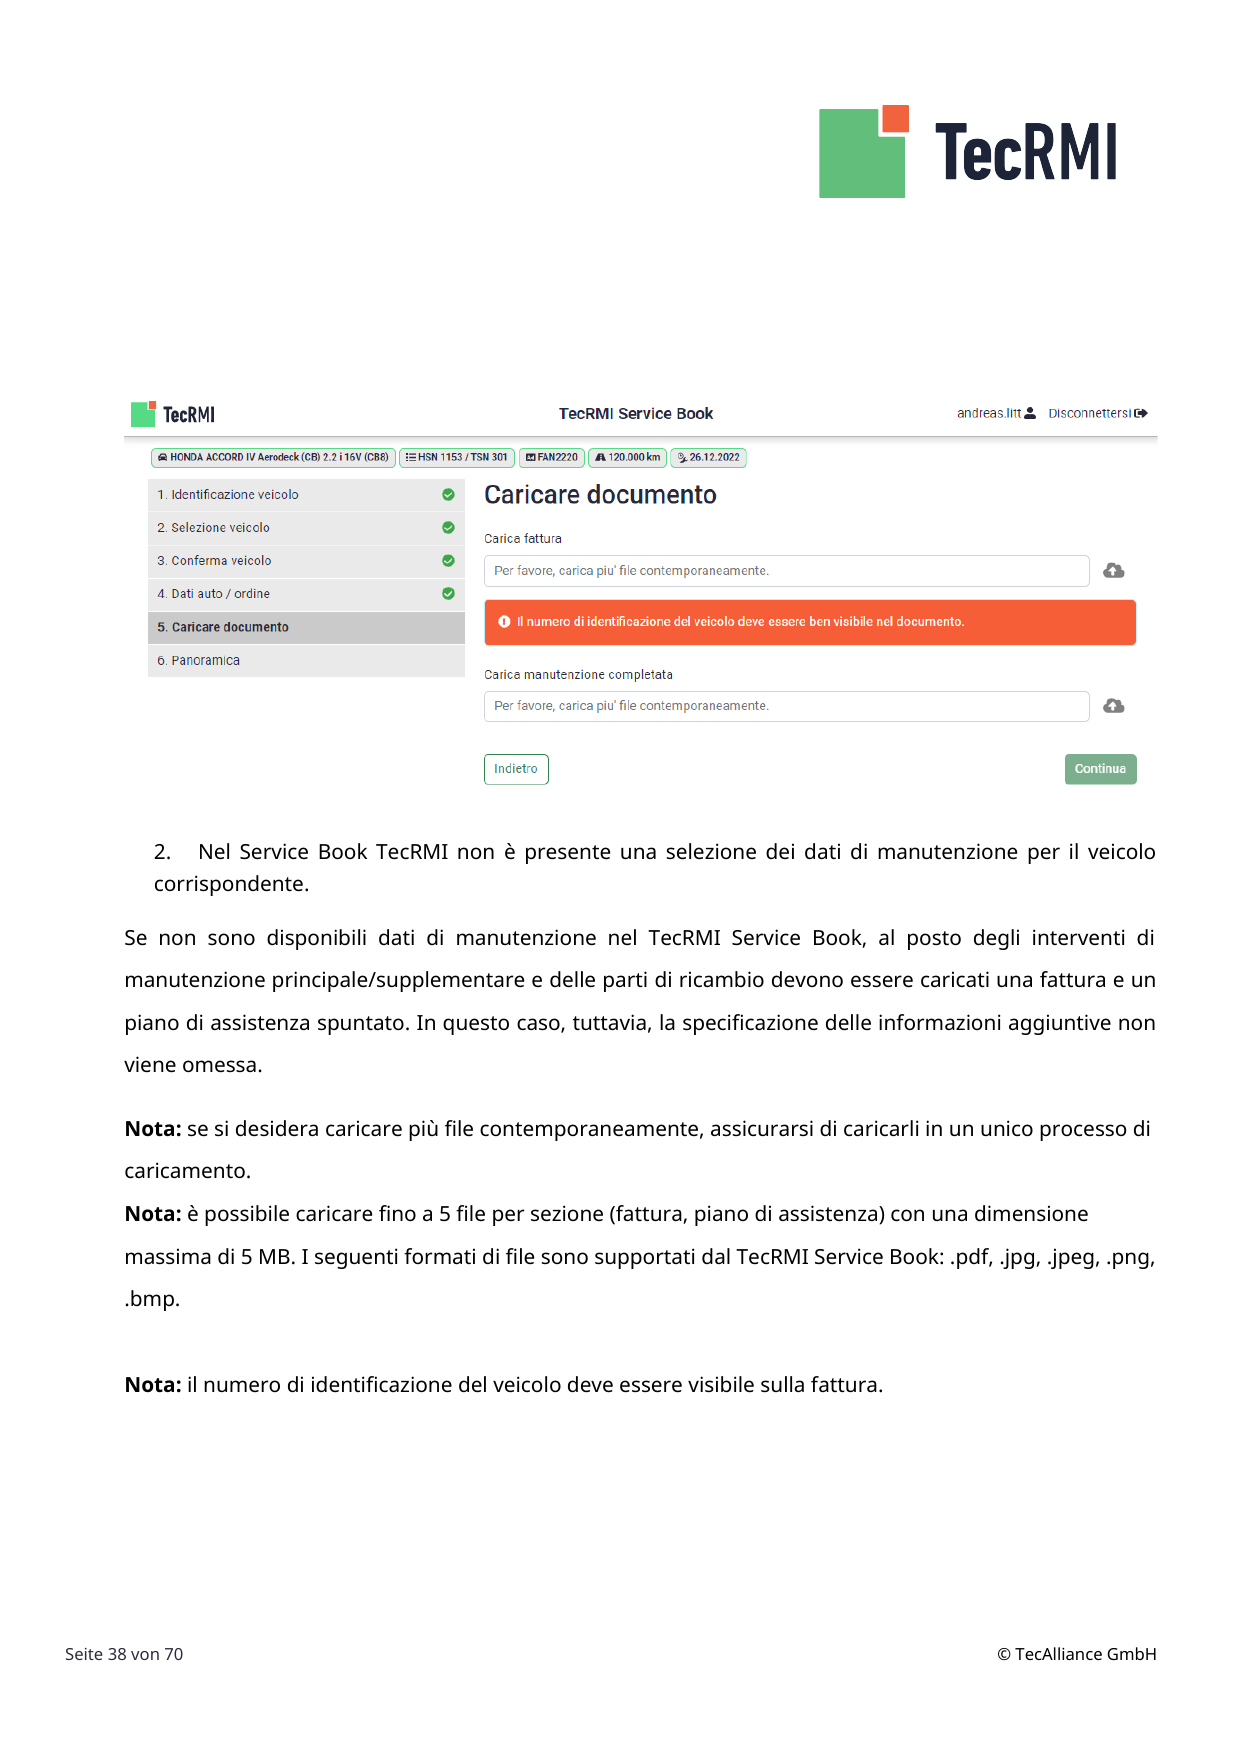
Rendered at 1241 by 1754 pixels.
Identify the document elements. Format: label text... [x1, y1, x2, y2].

text Nota: se si desidera caricare più file contemporaneamente, assicurarsi di caricarli in un unico processo di caricamento. [124, 1114, 1157, 1185]
picture [124, 392, 1158, 802]
picture [819, 105, 1116, 198]
text Se non sono disponibili dati di manutenzione nel TecRMI Service Book, al posto degli interventi di manutenzione principale/supplementare e delle parti di ricambio devono essere caricati una fattura e un piano di assistenza spuntato. In questo caso, tuttavia, la specificazione delle informazioni aggiuntive non viene omessa. [124, 923, 1157, 1079]
text Nota: il numero di identificazione del veicolo deve essere visibile sulla fattura. [124, 1370, 1157, 1398]
text Nota: è possibile caricare fino a 5 file per sezione (fattura, piano di assistenza) con una dimensione massima di 5 MB. I seguenti formati di file sono supportati dal TecRMI Service Book: .pdf, .jpg, .jpeg, .png, .bmp. [124, 1199, 1157, 1313]
list 2. Nel Service Book TecRMI non è presente una selezione dei dati di manutenzione per il veicolo corrispondente. [154, 837, 1157, 898]
